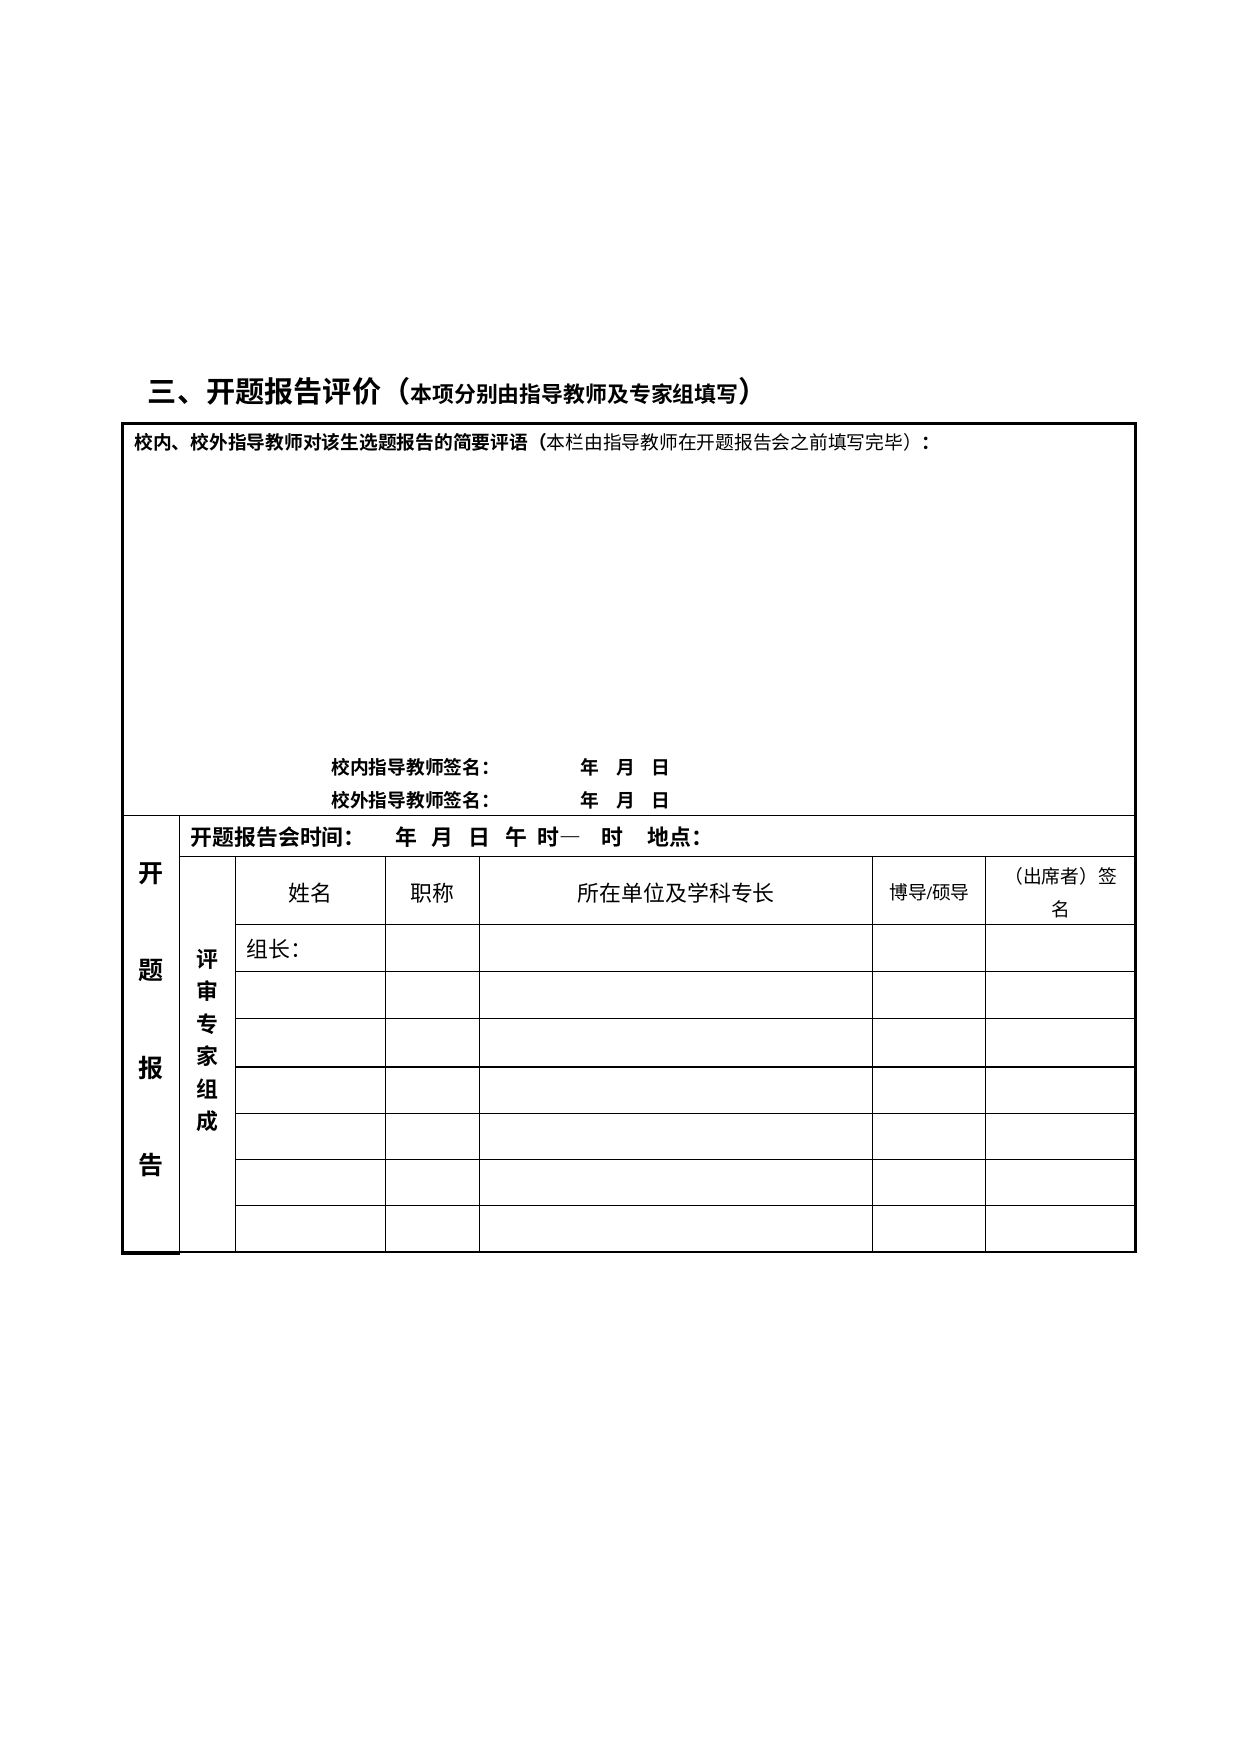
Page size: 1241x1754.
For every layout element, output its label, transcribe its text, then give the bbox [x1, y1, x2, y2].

table_cell [236, 1160, 385, 1205]
table_cell 组长： [236, 925, 385, 971]
table_cell [236, 1019, 385, 1066]
table_cell 博导/硕导 [873, 857, 985, 924]
table_cell [480, 925, 872, 971]
table_cell [386, 1019, 479, 1066]
table_cell [386, 1160, 479, 1205]
table_cell [873, 1019, 985, 1066]
table_cell [386, 1114, 479, 1159]
table_cell 所在单位及学科专长 [480, 857, 872, 924]
table_cell [236, 972, 385, 1018]
table_cell [386, 972, 479, 1018]
table_cell [386, 1206, 479, 1251]
table_cell [986, 925, 1134, 971]
table_cell [986, 972, 1134, 1018]
table_header 校内、校外指导教师对该生选题报告的简要评语（本栏由指导教师在开题报告会之前填写完毕）： 校内指导教师签名： 年 月 日 校外指导教师签名： 年 月 日 [124, 425, 1134, 815]
table_cell 开 题 报 告 会 [124, 816, 179, 1251]
table_cell [236, 1068, 385, 1113]
table_cell [480, 1206, 872, 1251]
table_cell [236, 1114, 385, 1159]
table_cell [236, 1206, 385, 1251]
table_cell 姓名 [236, 857, 385, 924]
table_cell [480, 972, 872, 1018]
table_cell [873, 1206, 985, 1251]
table_cell [480, 1160, 872, 1205]
table_cell [873, 1114, 985, 1159]
table_cell （出席者）签名 [986, 857, 1134, 924]
table_cell [386, 1068, 479, 1113]
table_cell [386, 925, 479, 971]
table_cell 职称 [386, 857, 479, 924]
text 三、开题报告评价（本项分别由指导教师及专家组填写） [148, 357, 1092, 422]
table_cell [873, 1068, 985, 1113]
table_cell [986, 1019, 1134, 1066]
table_cell [873, 1160, 985, 1205]
table_cell [480, 1114, 872, 1159]
table_cell [986, 1068, 1134, 1113]
table_cell [986, 1206, 1134, 1251]
table_cell 开题报告会时间： 年 月 日 午 时— 时 地点： [180, 816, 1134, 856]
table_cell [986, 1114, 1134, 1159]
table_cell [986, 1160, 1134, 1205]
table_cell [480, 1068, 872, 1113]
table_cell [480, 1019, 872, 1066]
table_cell 评 审 专 家 组 成 [180, 857, 235, 1251]
table_cell [873, 925, 985, 971]
table_cell [873, 972, 985, 1018]
